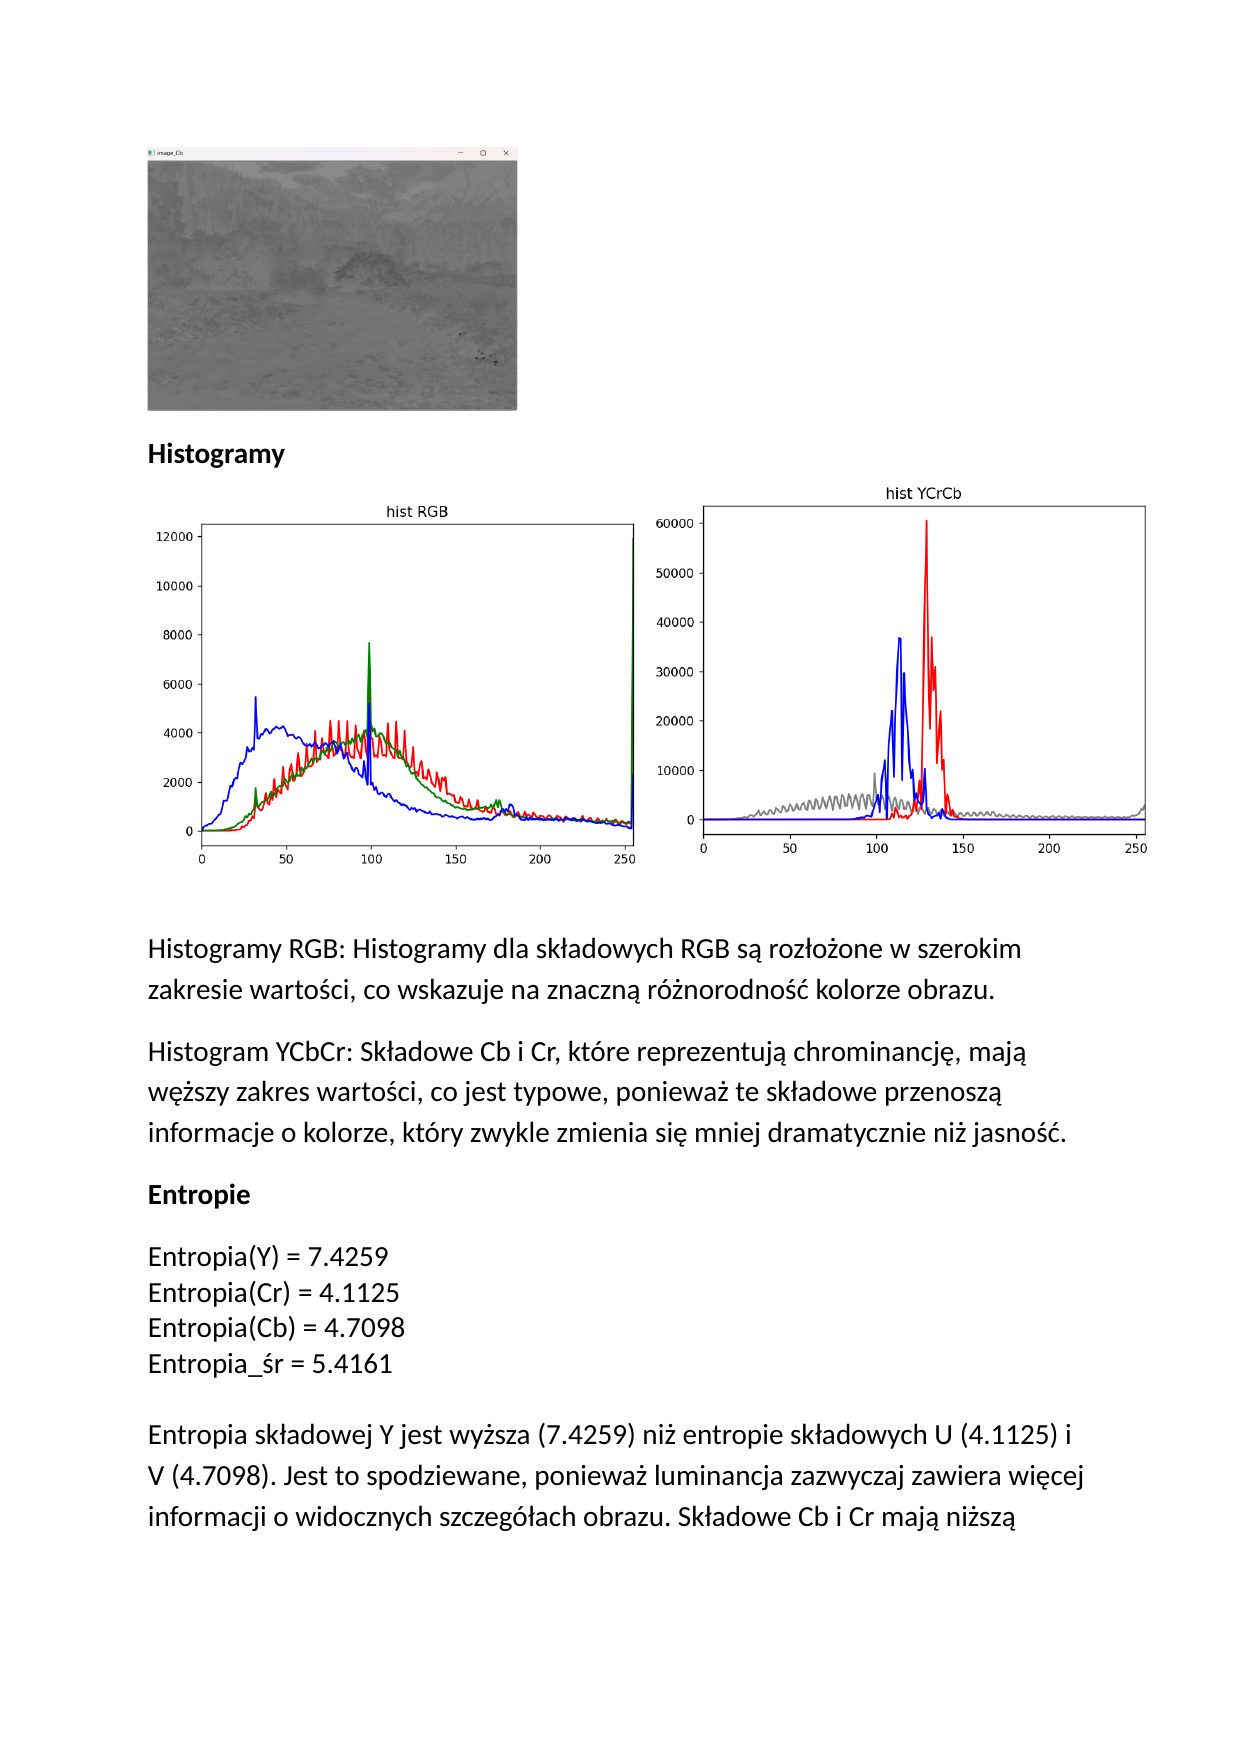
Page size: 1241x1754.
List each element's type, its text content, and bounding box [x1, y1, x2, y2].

text Entropia(Cb) = 4.7098 [148, 1309, 1093, 1345]
picture [147, 460, 1160, 873]
text Histogram YCbCr: Składowe Cb i Cr, które reprezentują chrominancję, mają węższy zakres wartości, co jest typowe, ponieważ te składowe przenoszą informacje o kolorze, który zwykle zmienia się mniej dramatycznie niż jasność. [148, 1033, 1093, 1150]
text Histogramy [148, 435, 1093, 471]
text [148, 1416, 1093, 1534]
text Histogramy RGB: Histogramy dla składowych RGB są rozłożone w szerokim zakresie wartości, co wskazuje na znaczną różnorodność kolorze obrazu. [148, 930, 1093, 1006]
text Entropia_śr = 5.4161 [148, 1345, 1093, 1381]
text Entropia(Cr) = 4.1125 [148, 1274, 1093, 1309]
text Entropia(Y) = 7.4259 [148, 1238, 1093, 1274]
picture [147, 147, 518, 411]
text Entropie [148, 1176, 1093, 1212]
